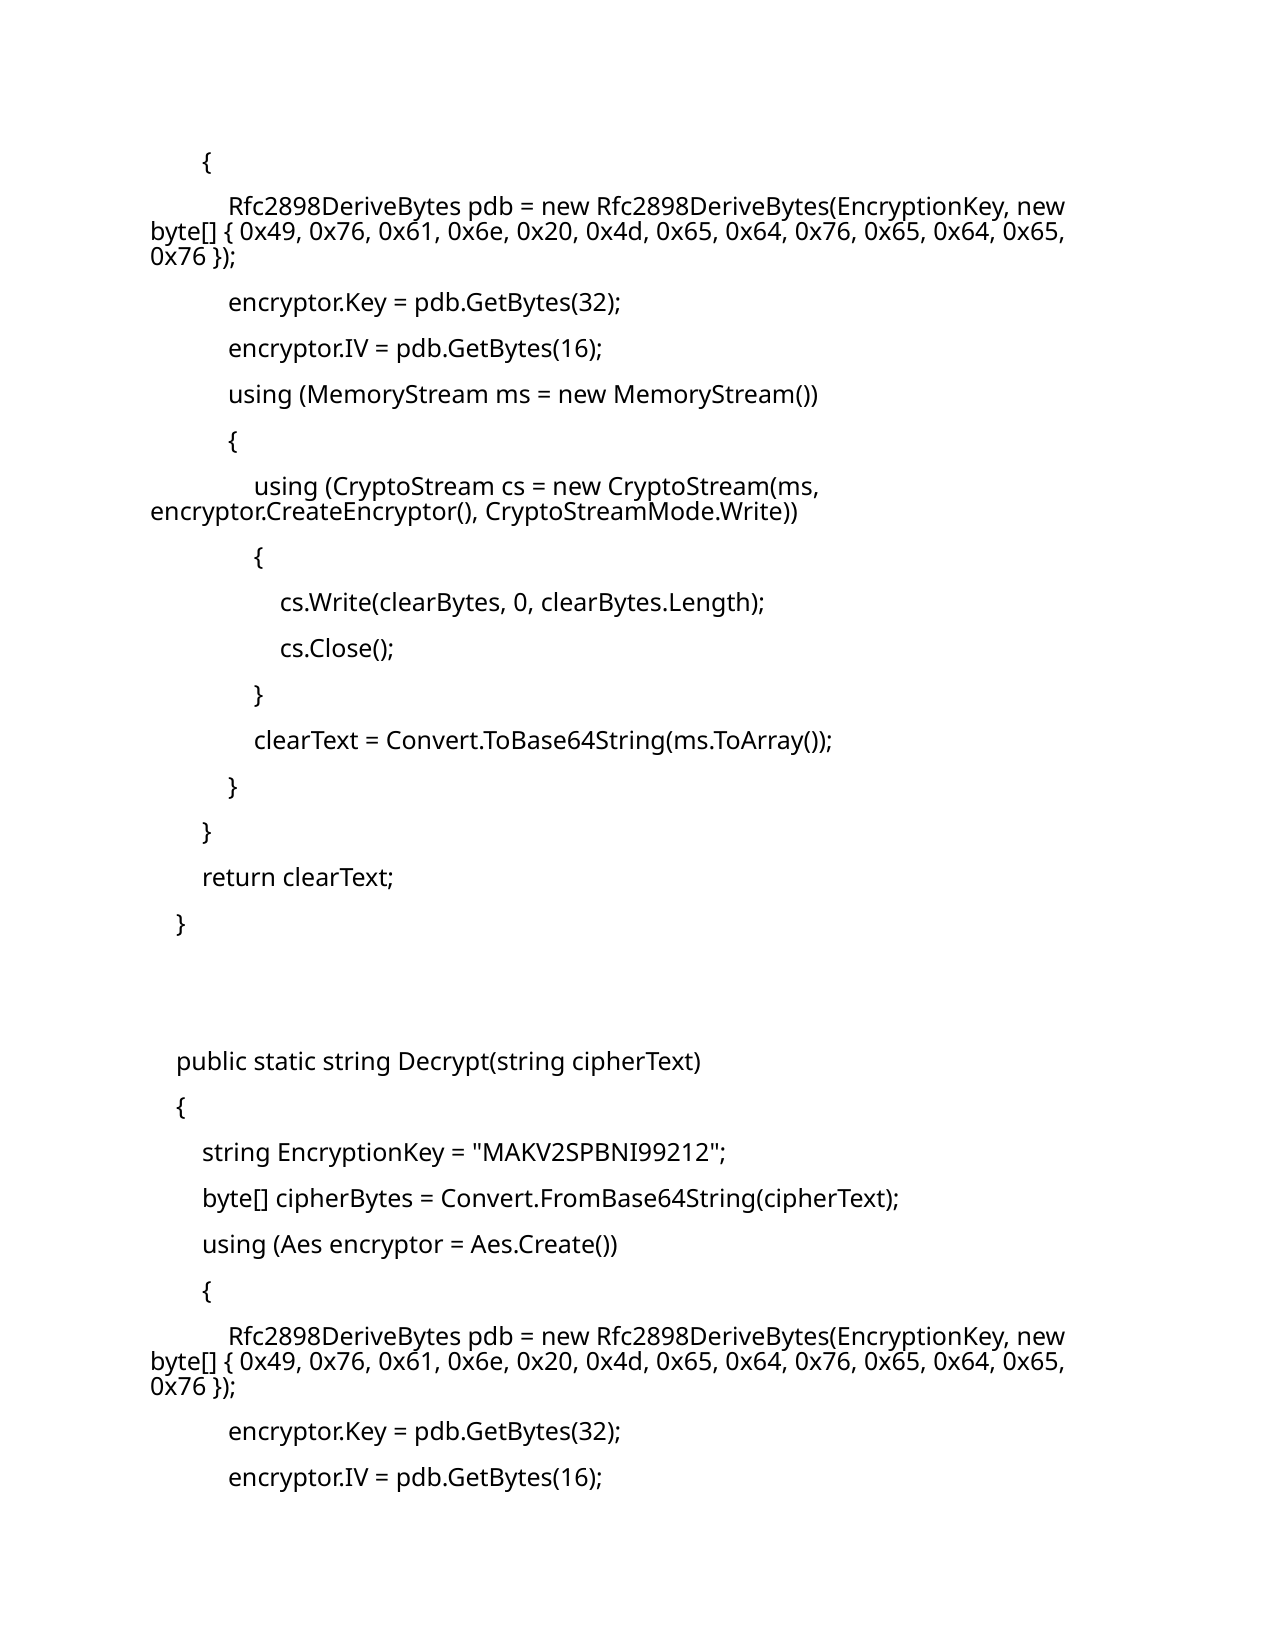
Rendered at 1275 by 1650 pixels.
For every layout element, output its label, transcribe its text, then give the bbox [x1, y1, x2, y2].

text cs.Close(); [150, 637, 1125, 662]
text encryptor.IV = pdb.GetBytes(16); [150, 1467, 1125, 1492]
text } [150, 912, 1125, 937]
text encryptor.Key = pdb.GetBytes(32); [150, 1421, 1125, 1446]
text } [150, 683, 1125, 708]
text public static string Decrypt(string cipherText) [150, 1050, 1125, 1075]
text using (CryptoStream cs = new CryptoStream(ms, encryptor.CreateEncryptor(), CryptoStreamMode.Write)) [150, 475, 1125, 525]
text encryptor.IV = pdb.GetBytes(16); [150, 337, 1125, 362]
text { [150, 1279, 1125, 1304]
text clearText = Convert.ToBase64String(ms.ToArray()); [150, 729, 1125, 754]
text string EncryptionKey = "MAKV2SPBNI99212"; [150, 1142, 1125, 1167]
text using (MemoryStream ms = new MemoryStream()) [150, 383, 1125, 408]
text using (Aes encryptor = Aes.Create()) [150, 1233, 1125, 1258]
text { [150, 429, 1125, 454]
text } [150, 775, 1125, 800]
text cs.Write(clearBytes, 0, clearBytes.Length); [150, 592, 1125, 617]
text { [150, 546, 1125, 571]
text return clearText; [150, 867, 1125, 892]
text Rfc2898DeriveBytes pdb = new Rfc2898DeriveBytes(EncryptionKey, new byte[] { 0x49, 0x76, 0x61, 0x6e, 0x20, 0x4d, 0x65, 0x64, 0x76, 0x65, 0x64, 0x65, 0x76 }); [150, 196, 1125, 271]
text } [150, 821, 1125, 846]
text Rfc2898DeriveBytes pdb = new Rfc2898DeriveBytes(EncryptionKey, new byte[] { 0x49, 0x76, 0x61, 0x6e, 0x20, 0x4d, 0x65, 0x64, 0x76, 0x65, 0x64, 0x65, 0x76 }); [150, 1325, 1125, 1400]
text { [150, 1096, 1125, 1121]
text { [150, 150, 1125, 175]
text encryptor.Key = pdb.GetBytes(32); [150, 292, 1125, 317]
text byte[] cipherBytes = Convert.FromBase64String(cipherText); [150, 1187, 1125, 1212]
